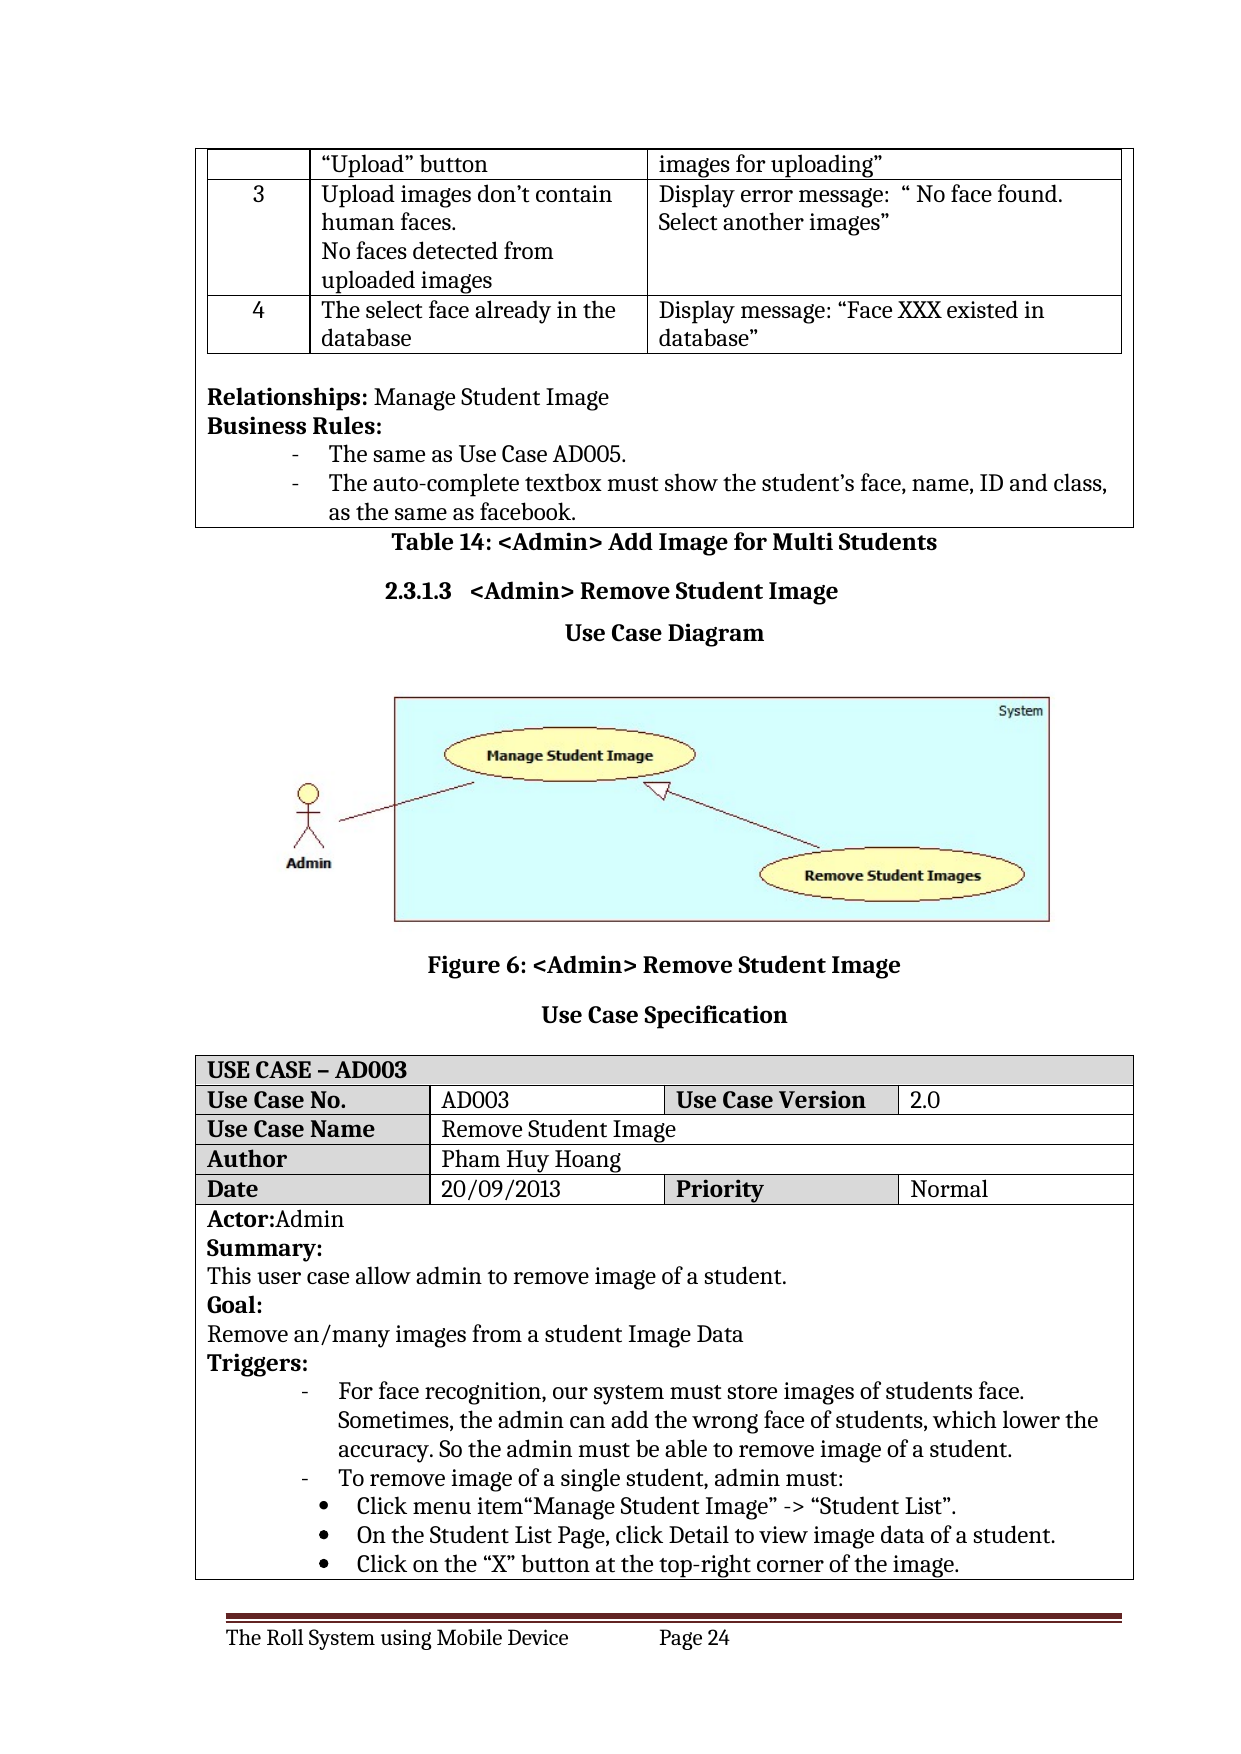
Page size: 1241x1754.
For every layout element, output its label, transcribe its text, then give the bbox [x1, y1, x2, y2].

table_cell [196, 1205, 1133, 1578]
table_cell 20/09/2013 [431, 1175, 664, 1204]
subtitle Use Case Specification [207, 1001, 1122, 1029]
table_cell Author [196, 1145, 429, 1174]
subtitle Use Case Diagram [207, 618, 1122, 647]
text Figure 6: <Admin> Remove Student Image [207, 951, 1122, 980]
table_cell Use Case Name [196, 1115, 429, 1144]
table_cell AD003 [431, 1086, 664, 1114]
table_cell Priority [665, 1175, 898, 1204]
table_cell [196, 149, 1133, 527]
text Table 14: <Admin> Add Image for Multi Students [207, 528, 1122, 556]
table_cell 2.0 [899, 1086, 1133, 1114]
table_cell Date [196, 1175, 429, 1204]
subtitle <Admin> Remove Student Image [385, 577, 1122, 606]
table_cell Use Case Version [665, 1086, 898, 1114]
table_cell Remove Student Image [431, 1115, 1133, 1144]
table_cell Normal [899, 1175, 1133, 1204]
table_cell Pham Huy Hoang [431, 1145, 1133, 1174]
picture [254, 672, 1075, 947]
table_header USE CASE – AD003 [196, 1056, 1133, 1084]
table_cell Use Case No. [196, 1086, 429, 1114]
